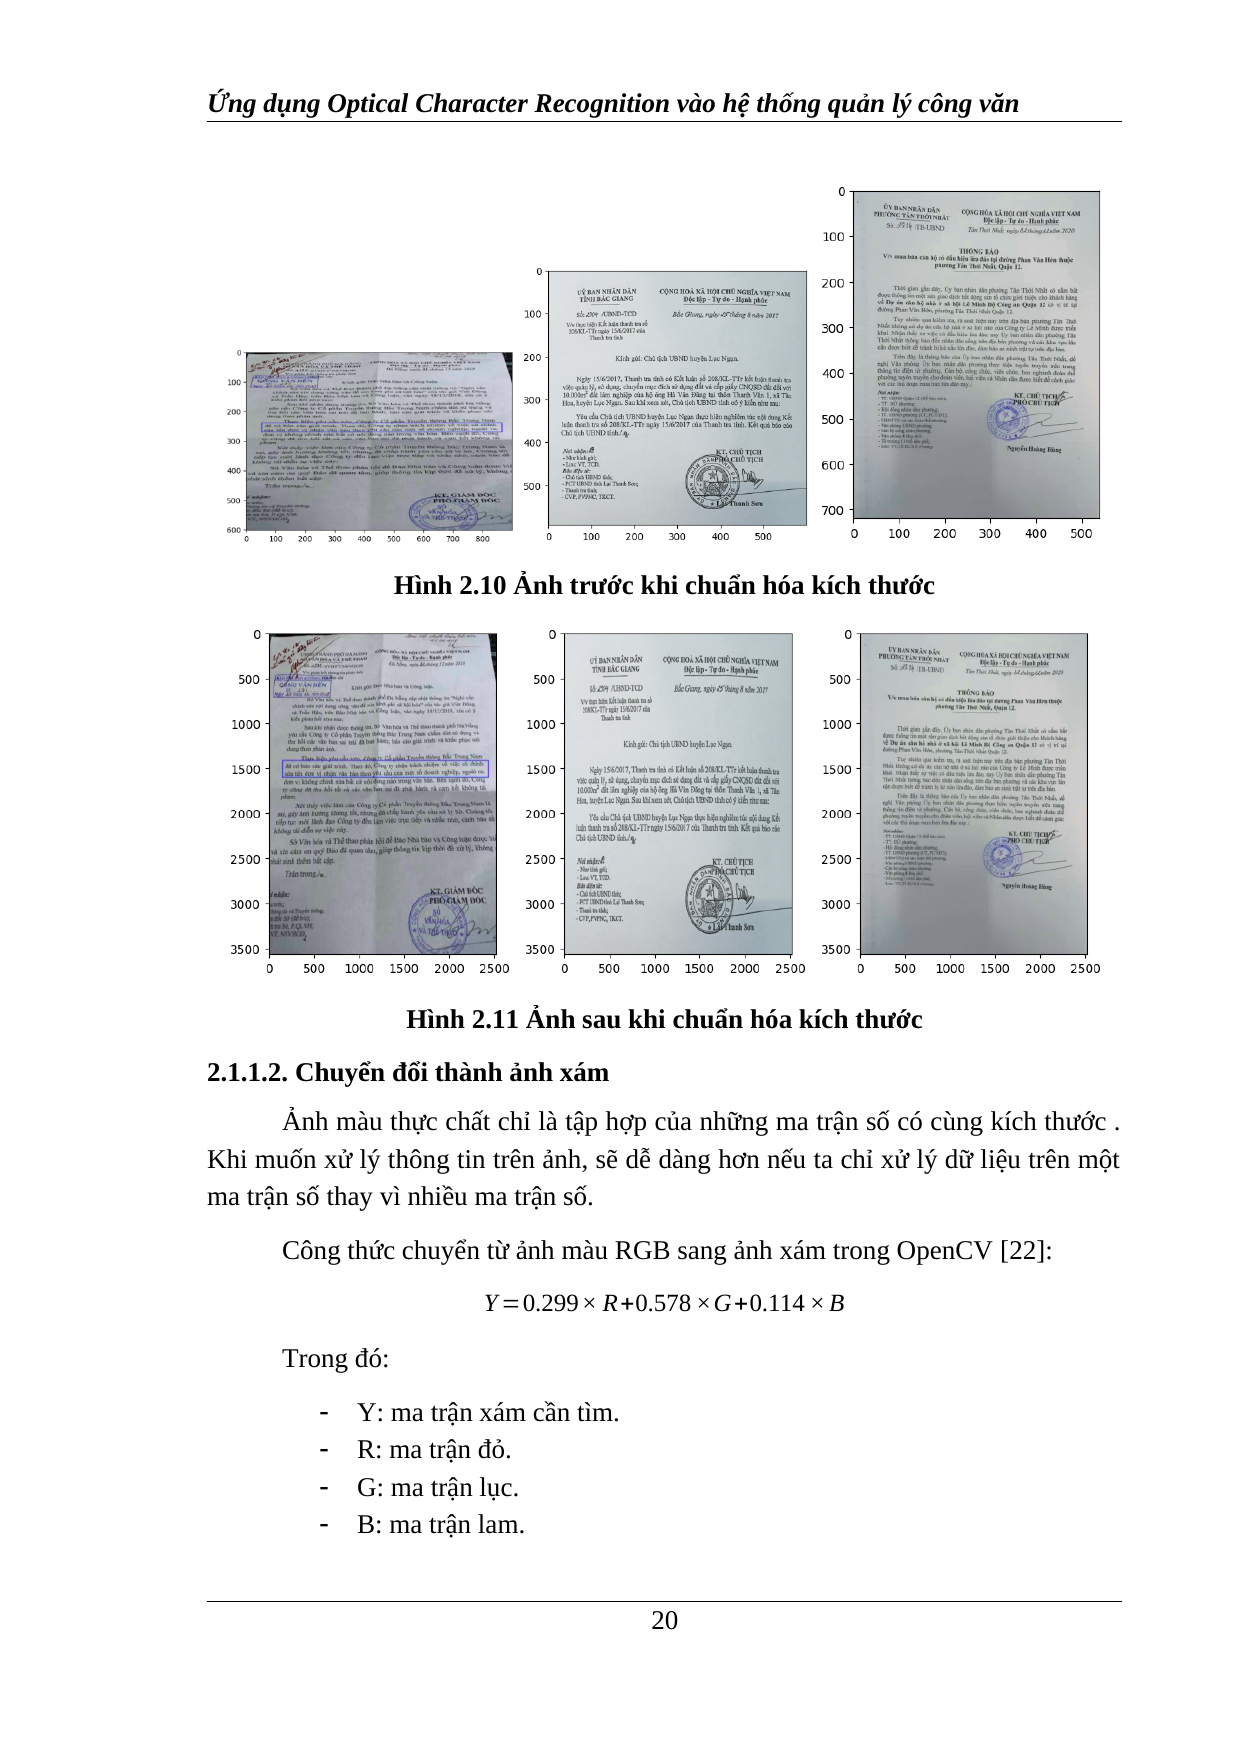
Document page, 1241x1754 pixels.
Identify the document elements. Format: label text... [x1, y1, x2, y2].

list G: ma trận lục. [319, 1471, 1122, 1502]
list R: ma trận đỏ. [319, 1433, 1122, 1464]
text Công thức chuyển từ ảnh màu RGB sang ảnh xám trong OpenCV [22]: [207, 1234, 1122, 1265]
text Ảnh màu thực chất chỉ là tập hợp của những ma trận số có cùng kích thước . Khi muốn xử lý thông tin trên ảnh, sẽ dễ dàng hơn nếu ta chỉ xử lý dữ liệu trên một ma trận số thay vì nhiều ma trận số. [207, 1105, 1122, 1211]
subtitle Chuyển đổi thành ảnh xám [207, 1056, 1122, 1087]
picture [221, 620, 1108, 983]
text Trong đó: [207, 1342, 1122, 1373]
picture [221, 177, 1108, 548]
list Y: ma trận xám cần tìm. [319, 1396, 1122, 1427]
list B: ma trận lam. [319, 1508, 1122, 1539]
